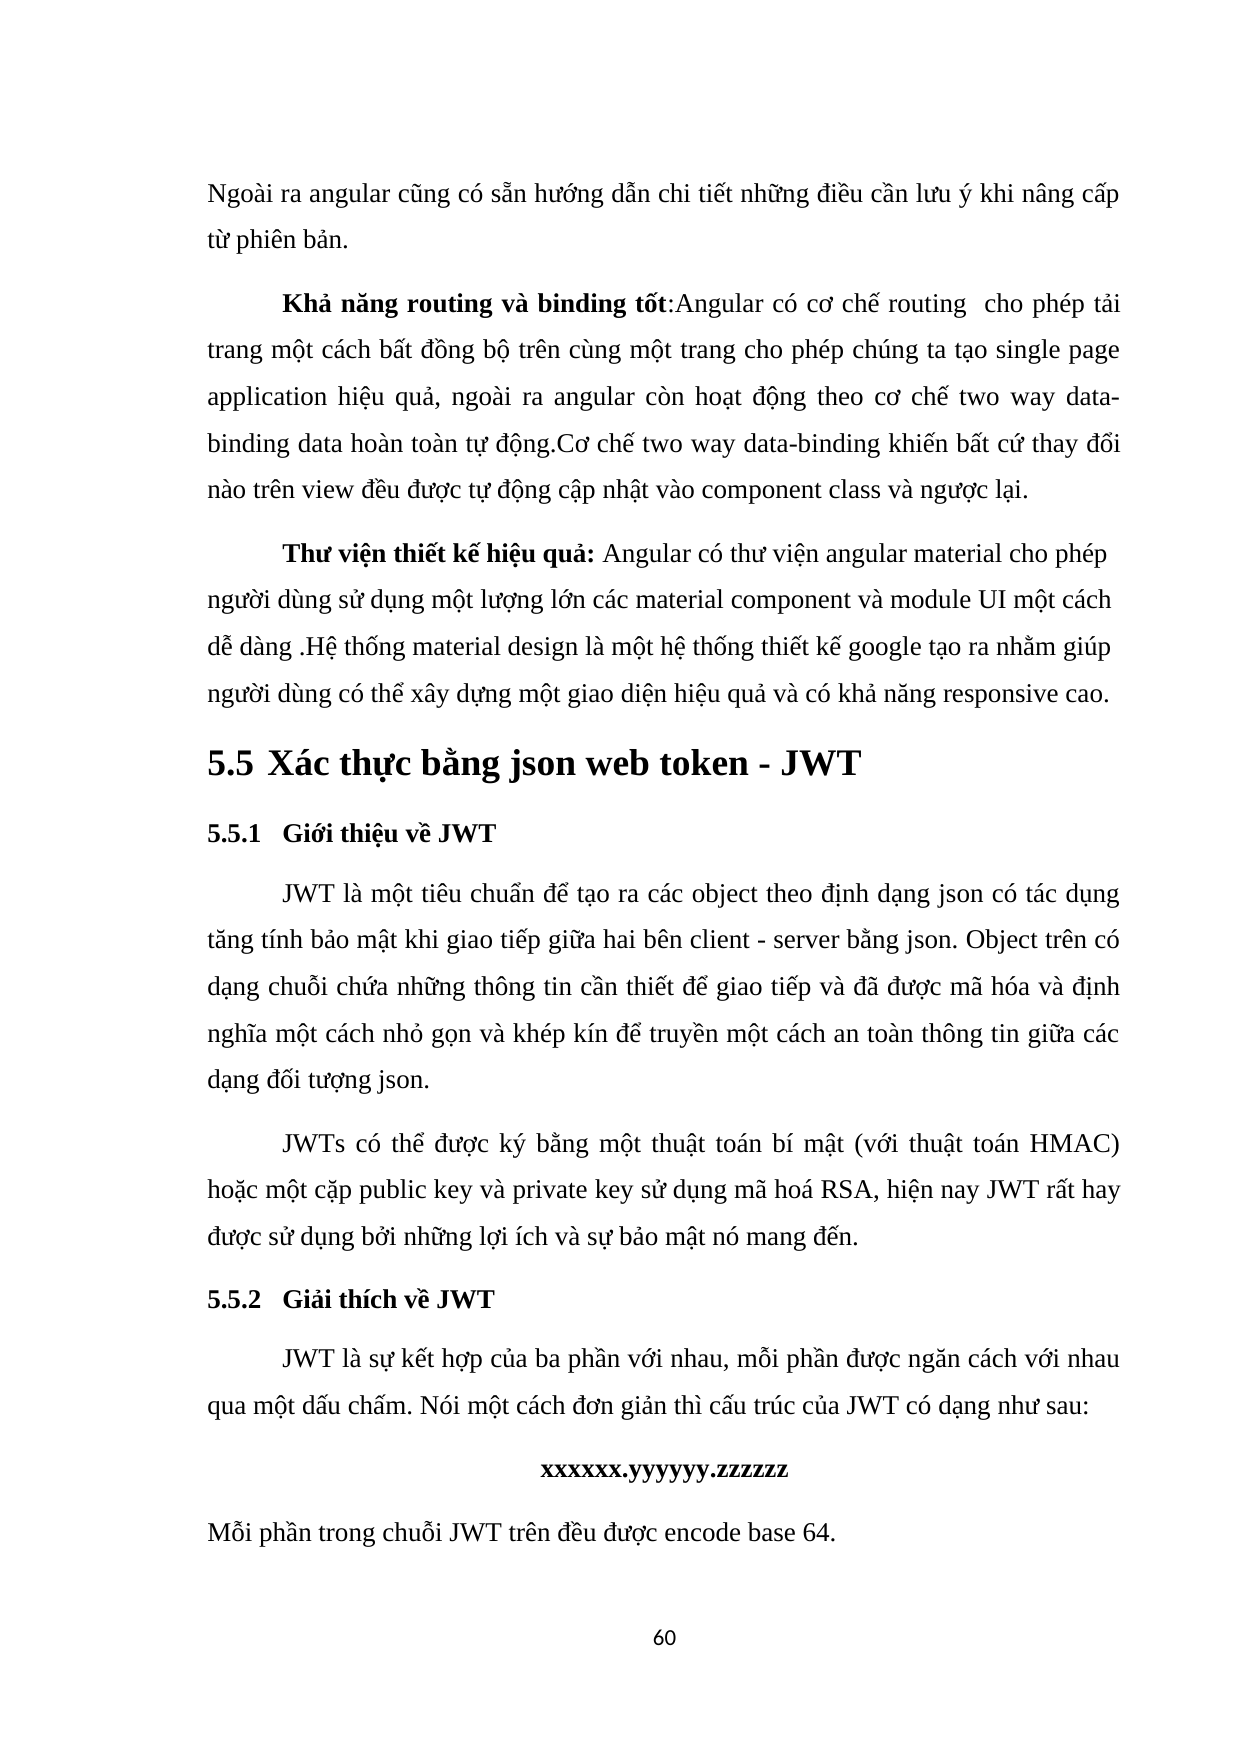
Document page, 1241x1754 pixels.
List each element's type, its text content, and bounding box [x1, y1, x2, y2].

subtitle Giải thích về JWT [207, 1283, 1122, 1314]
text JWTs có thể được ký bằng một thuật toán bí mật (với thuật toán HMAC) hoặc một cặp public key và private key sử dụng mã hoá RSA, hiện nay JWT rất hay được sử dụng bởi những lợi ích và sự bảo mật nó mang đến. [207, 1127, 1122, 1251]
text JWT là sự kết hợp của ba phần với nhau, mỗi phần được ngăn cách với nhau qua một dấu chấm. Nói một cách đơn giản thì cấu trúc của JWT có dạng như sau: [207, 1342, 1122, 1420]
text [207, 177, 1122, 255]
subtitle Xác thực bằng json web token - JWT [207, 740, 1122, 783]
text Thư viện thiết kế hiệu quả: Angular có thư viện angular material cho phép người dùng sử dụng một lượng lớn các material component và module UI một cách dễ dàng .Hệ thống material design là một hệ thống thiết kế google tạo ra nhằm giúp người dùng có thể xây dựng một giao diện hiệu quả và có khả năng responsive cao. [207, 537, 1122, 708]
text xxxxxx.yyyyyy.zzzzzz [207, 1452, 1122, 1484]
text Mỗi phần trong chuỗi JWT trên đều được encode base 64. [207, 1516, 1122, 1547]
text Khả năng routing và binding tốt:Angular có cơ chế routing cho phép tải trang một cách bất đồng bộ trên cùng một trang cho phép chúng ta tạo single page application hiệu quả, ngoài ra angular còn hoạt động theo cơ chế two way data-binding data hoàn toàn tự động.Cơ chế two way data-binding khiến bất cứ thay đổi nào trên view đều được tự động cập nhật vào component class và ngược lại. [207, 287, 1122, 505]
text JWT là một tiêu chuẩn để tạo ra các object theo định dạng json có tác dụng tăng tính bảo mật khi giao tiếp giữa hai bên client - server bằng json. Object trên có dạng chuỗi chứa những thông tin cần thiết để giao tiếp và đã được mã hóa và định nghĩa một cách nhỏ gọn và khép kín để truyền một cách an toàn thông tin giữa các dạng đối tượng json. [207, 877, 1122, 1094]
subtitle Giới thiệu về JWT [207, 817, 1122, 849]
